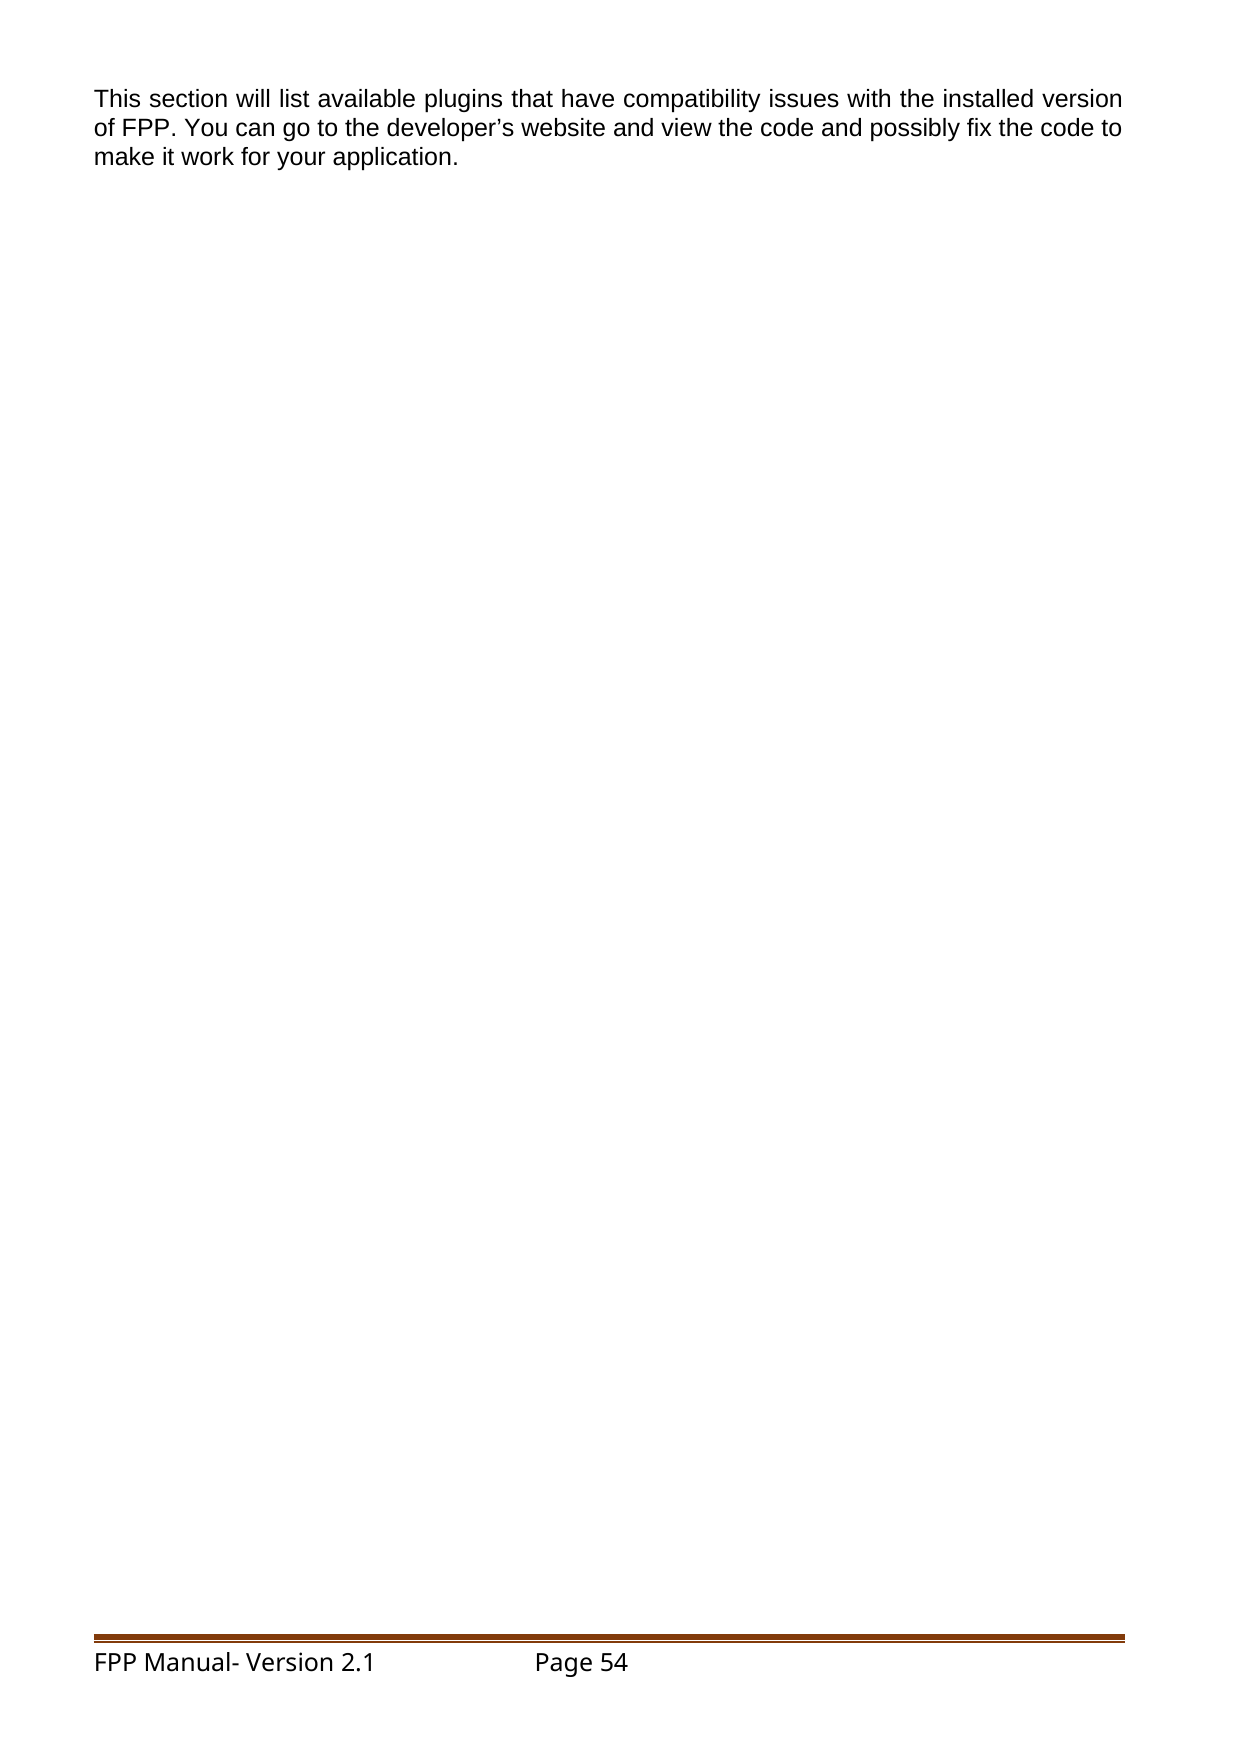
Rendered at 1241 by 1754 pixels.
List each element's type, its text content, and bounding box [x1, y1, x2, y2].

text This section will list available plugins that have compatibility issues with the installed version of FPP. You can go to the developer’s website and view the code and possibly fix the code to make it work for your application. [94, 84, 1125, 171]
